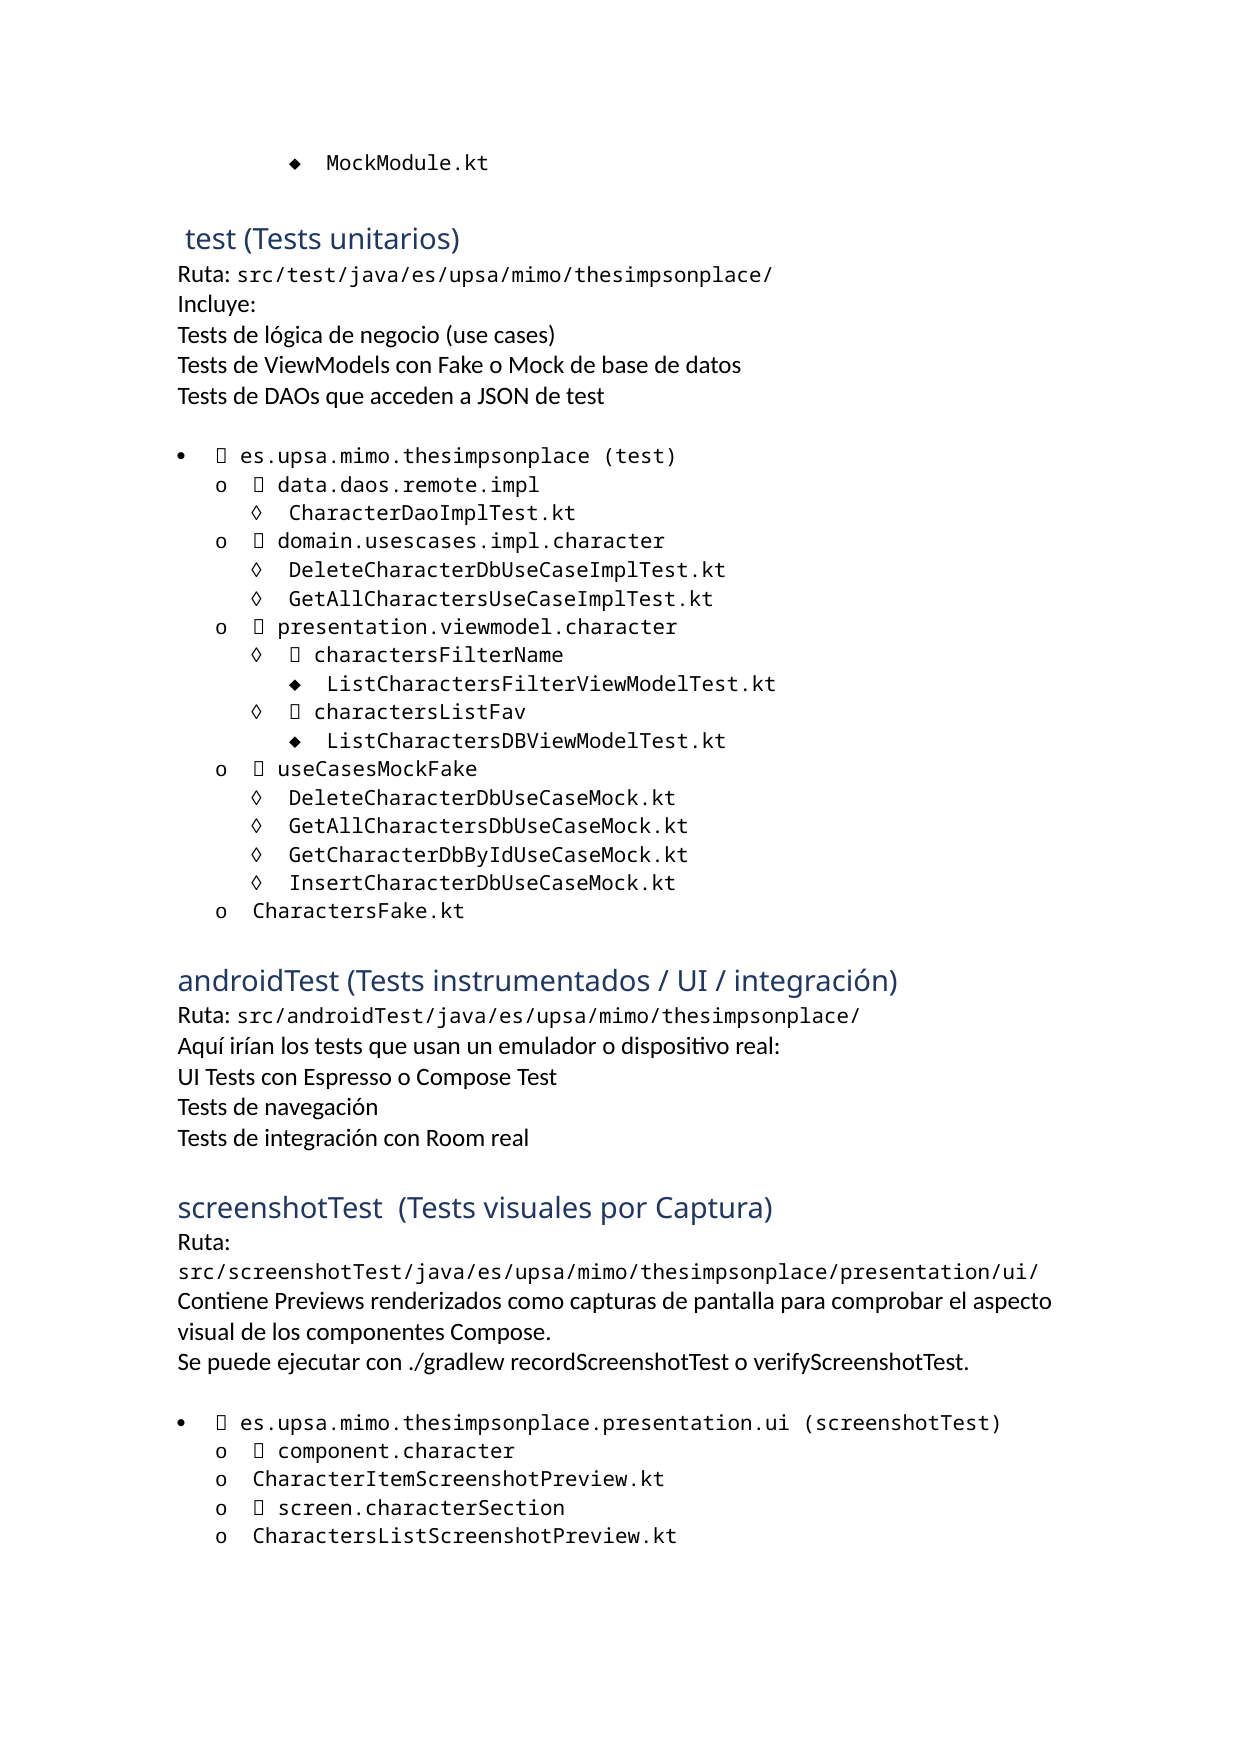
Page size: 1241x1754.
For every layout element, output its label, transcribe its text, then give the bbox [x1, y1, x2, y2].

list CharacterDaoImplTest.kt [251, 498, 1063, 527]
list GetAllCharactersDbUseCaseMock.kt [251, 811, 1063, 840]
list charactersFilterName [251, 641, 1063, 669]
subtitle screenshotTest (Tests visuales por Captura) [177, 1187, 1063, 1227]
text Tests de integración con Room real [177, 1122, 1063, 1152]
text Incluye: [177, 289, 1063, 319]
list es.upsa.mimo.thesimpsonplace (test) [177, 441, 1063, 470]
list CharactersListScreenshotPreview.kt [215, 1522, 1063, 1550]
list DeleteCharacterDbUseCaseImplTest.kt [251, 555, 1063, 584]
list ListCharactersDBViewModelTest.kt [289, 726, 1063, 754]
list domain.usescases.impl.character [215, 527, 1063, 555]
list CharactersFake.kt [215, 897, 1063, 925]
list screen.characterSection [215, 1493, 1063, 1522]
list DeleteCharacterDbUseCaseMock.kt [251, 783, 1063, 811]
list CharacterItemScreenshotPreview.kt [215, 1464, 1063, 1493]
list es.upsa.mimo.thesimpsonplace.presentation.ui (screenshotTest) [177, 1408, 1063, 1436]
text Ruta: src/screenshotTest/java/es/upsa/mimo/thesimpsonplace/presentation/ui/ [177, 1227, 1063, 1286]
text UI Tests con Espresso o Compose Test [177, 1061, 1063, 1091]
list ListCharactersFilterViewModelTest.kt [289, 669, 1063, 697]
list GetCharacterDbByIdUseCaseMock.kt [251, 840, 1063, 868]
text Tests de lógica de negocio (use cases) [177, 319, 1063, 350]
text Ruta: src/androidTest/java/es/upsa/mimo/thesimpsonplace/ [177, 999, 1063, 1030]
list component.character [215, 1436, 1063, 1464]
subtitle test (Tests unitarios) [177, 218, 1063, 258]
list charactersListFav [251, 697, 1063, 726]
text Se puede ejecutar con ./gradlew recordScreenshotTest o verifyScreenshotTest. [177, 1347, 1063, 1377]
text Contiene Previews renderizados como capturas de pantalla para comprobar el aspecto visual de los componentes Compose. [177, 1286, 1063, 1347]
list GetAllCharactersUseCaseImplTest.kt [251, 584, 1063, 612]
list MockModule.kt [289, 148, 1063, 176]
list data.daos.remote.impl [215, 470, 1063, 498]
subtitle androidTest (Tests instrumentados / UI / integración) [177, 960, 1063, 999]
list InsertCharacterDbUseCaseMock.kt [251, 868, 1063, 897]
list useCasesMockFake [215, 754, 1063, 783]
text Tests de DAOs que acceden a JSON de test [177, 380, 1063, 411]
text Tests de navegación [177, 1091, 1063, 1122]
list presentation.viewmodel.character [215, 612, 1063, 641]
text Tests de ViewModels con Fake o Mock de base de datos [177, 350, 1063, 380]
text Ruta: src/test/java/es/upsa/mimo/thesimpsonplace/ [177, 258, 1063, 289]
text Aquí irían los tests que usan un emulador o dispositivo real: [177, 1030, 1063, 1061]
